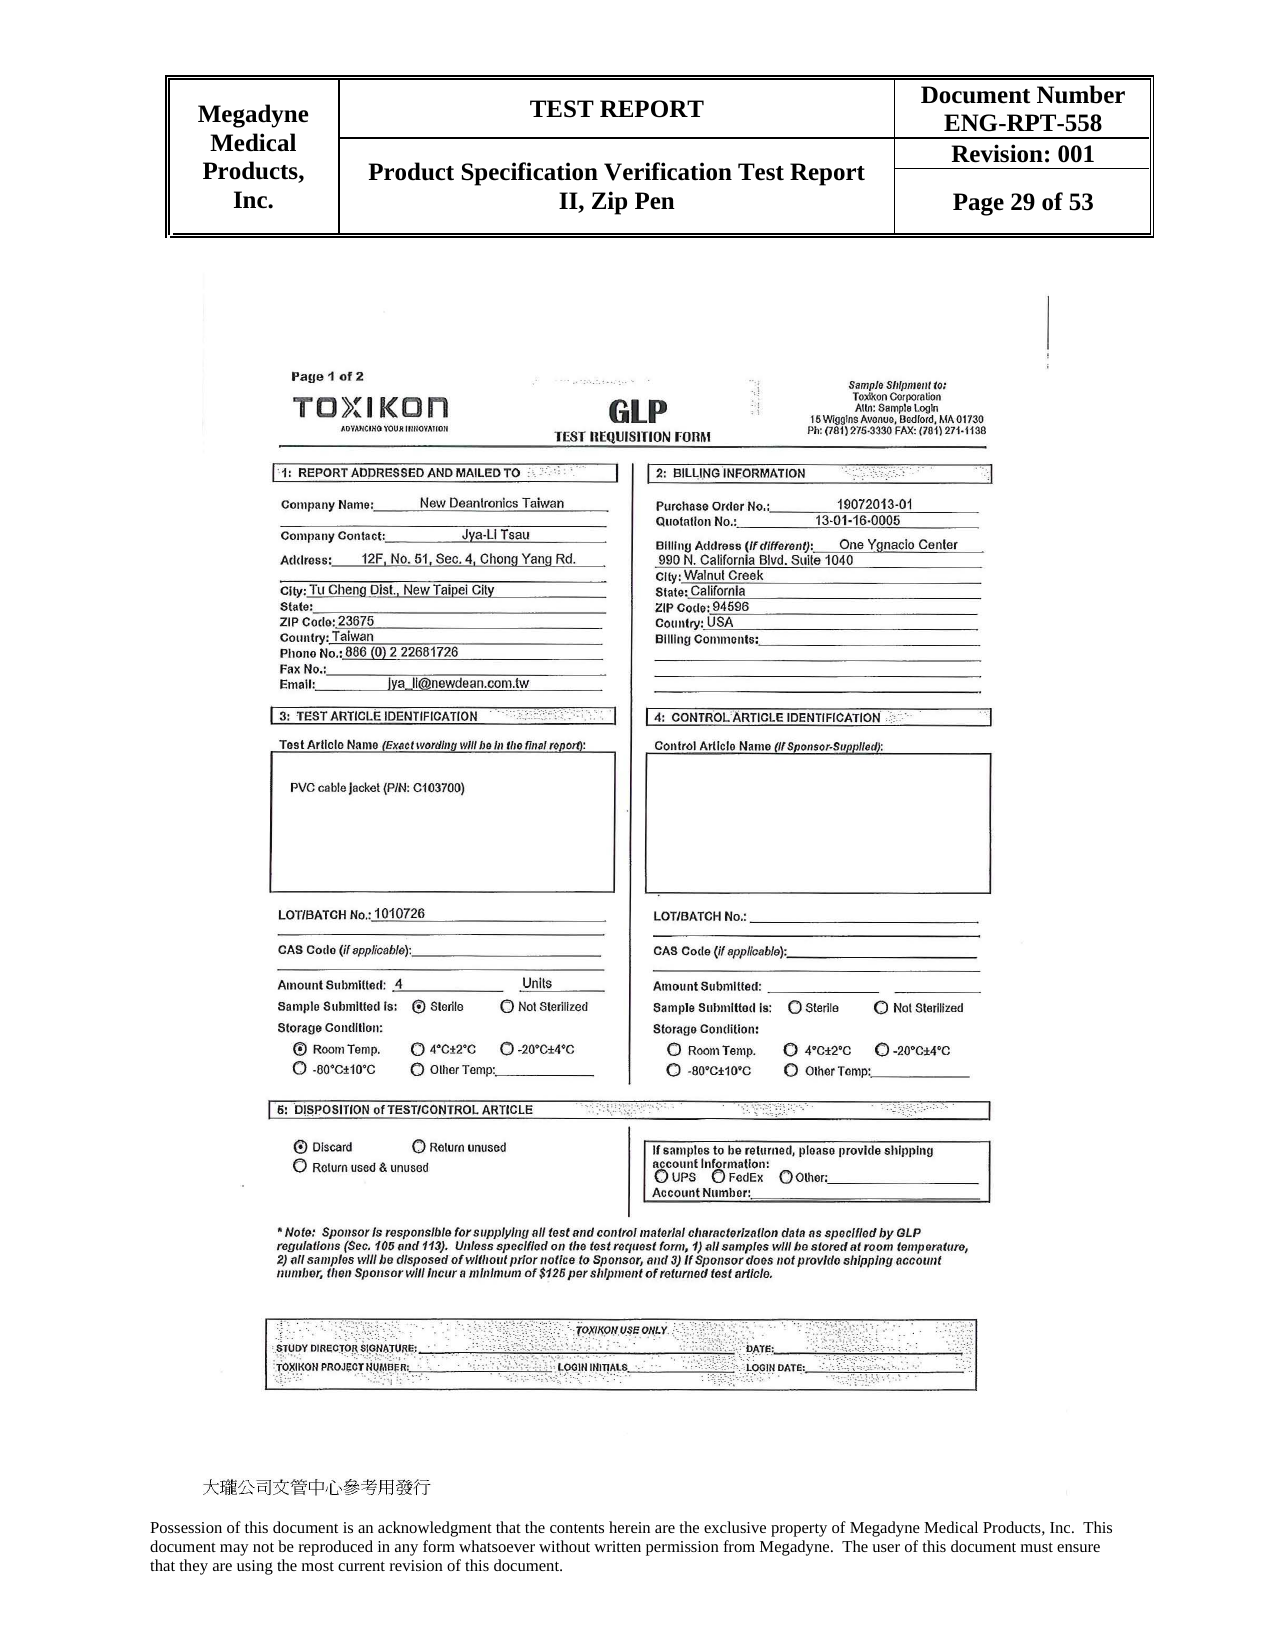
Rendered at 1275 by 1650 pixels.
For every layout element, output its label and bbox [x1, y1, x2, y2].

picture [202, 266, 1073, 1496]
